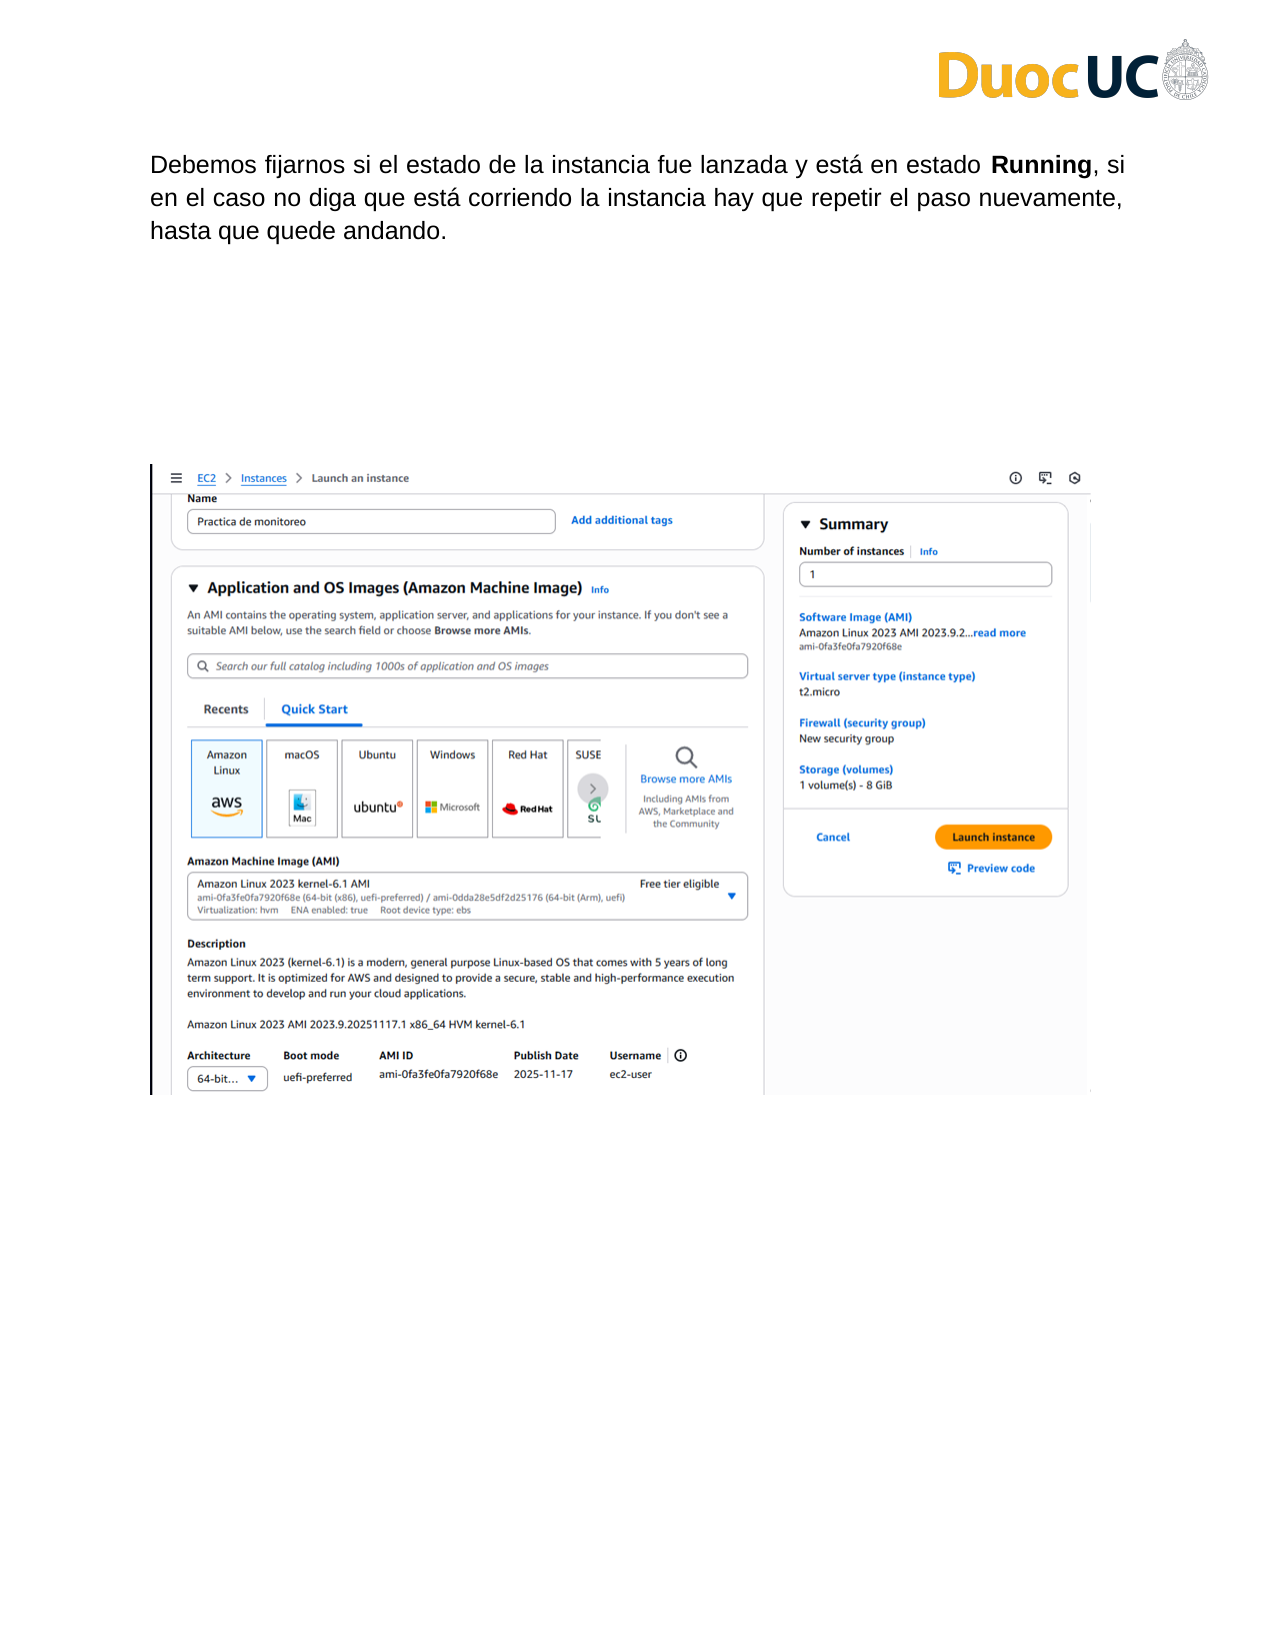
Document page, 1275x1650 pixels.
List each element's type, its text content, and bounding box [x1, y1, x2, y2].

picture [150, 464, 1091, 1095]
picture [935, 35, 1212, 104]
text Debemos fijarnos si el estado de la instancia fue lanzada y está en estado Running, si en el caso no diga que está corriendo la instancia hay que repetir el paso nuevamente, hasta que quede andando. [150, 150, 1125, 245]
